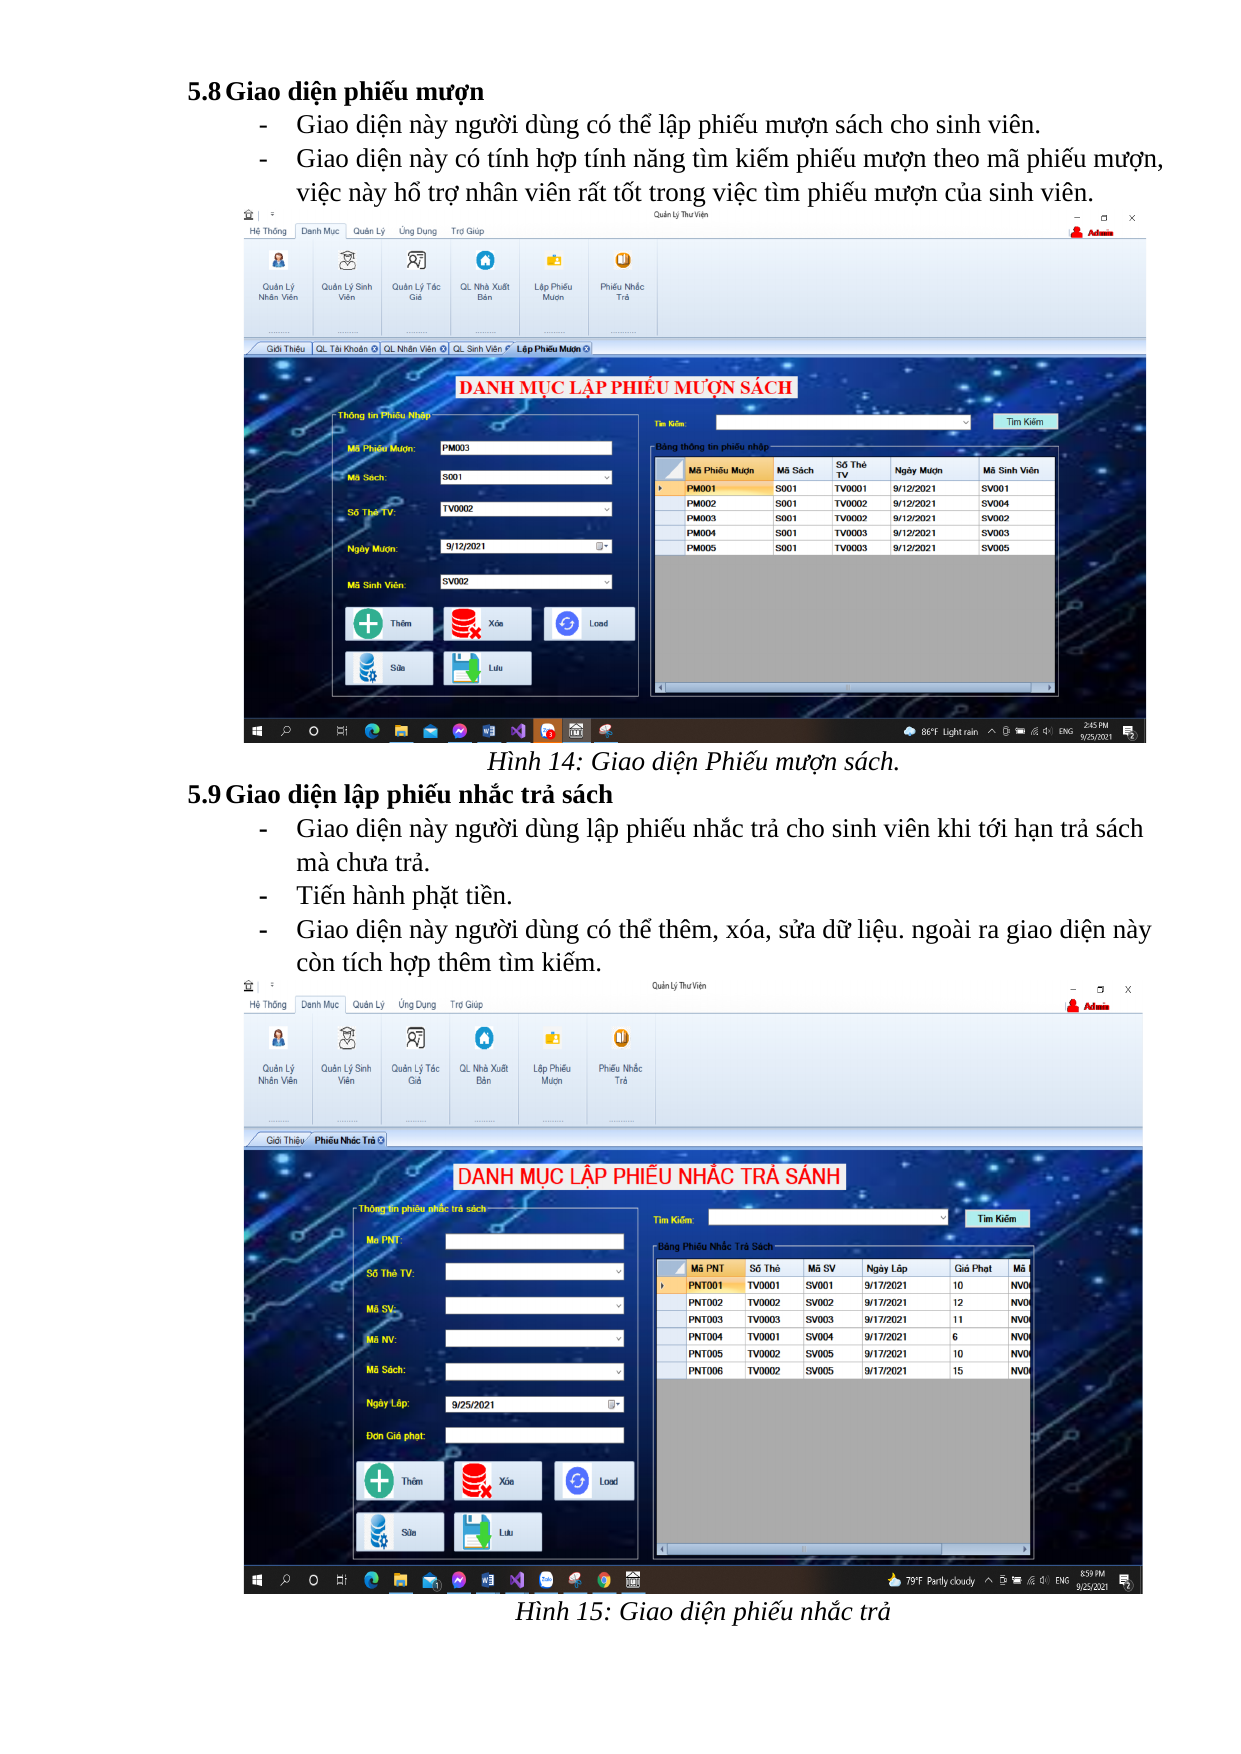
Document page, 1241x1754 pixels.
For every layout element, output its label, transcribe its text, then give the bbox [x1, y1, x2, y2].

picture [243, 980, 1143, 1594]
list Giao diện này người dùng lập phiếu nhắc trả cho sinh viên khi tới hạn trả sách mà chưa trả. [259, 812, 1165, 877]
list Giao diện này người dùng có thể lập phiếu mượn sách cho sinh viên. [259, 108, 1165, 140]
list Giao diện này người dùng có thể thêm, xóa, sửa dữ liệu. ngoài ra giao diện này còn tích hợp thêm tìm kiếm. [259, 913, 1165, 977]
list Hình 15: Giao diện phiếu nhắc trả [244, 1595, 1165, 1626]
list Giao diện lập phiếu nhắc trả sách [187, 779, 1165, 810]
list Tiến hành phặt tiền. [259, 879, 1165, 910]
list Hình 14: Giao diện Phiếu mượn sách. [225, 745, 1165, 776]
picture [243, 209, 1147, 743]
list Giao diện này có tính hợp tính năng tìm kiếm phiếu mượn theo mã phiếu mượn, việc này hổ trợ nhân viên rất tốt trong việc tìm phiếu mượn của sinh viên. [259, 142, 1165, 207]
list Giao diện phiếu mượn [187, 75, 1165, 106]
